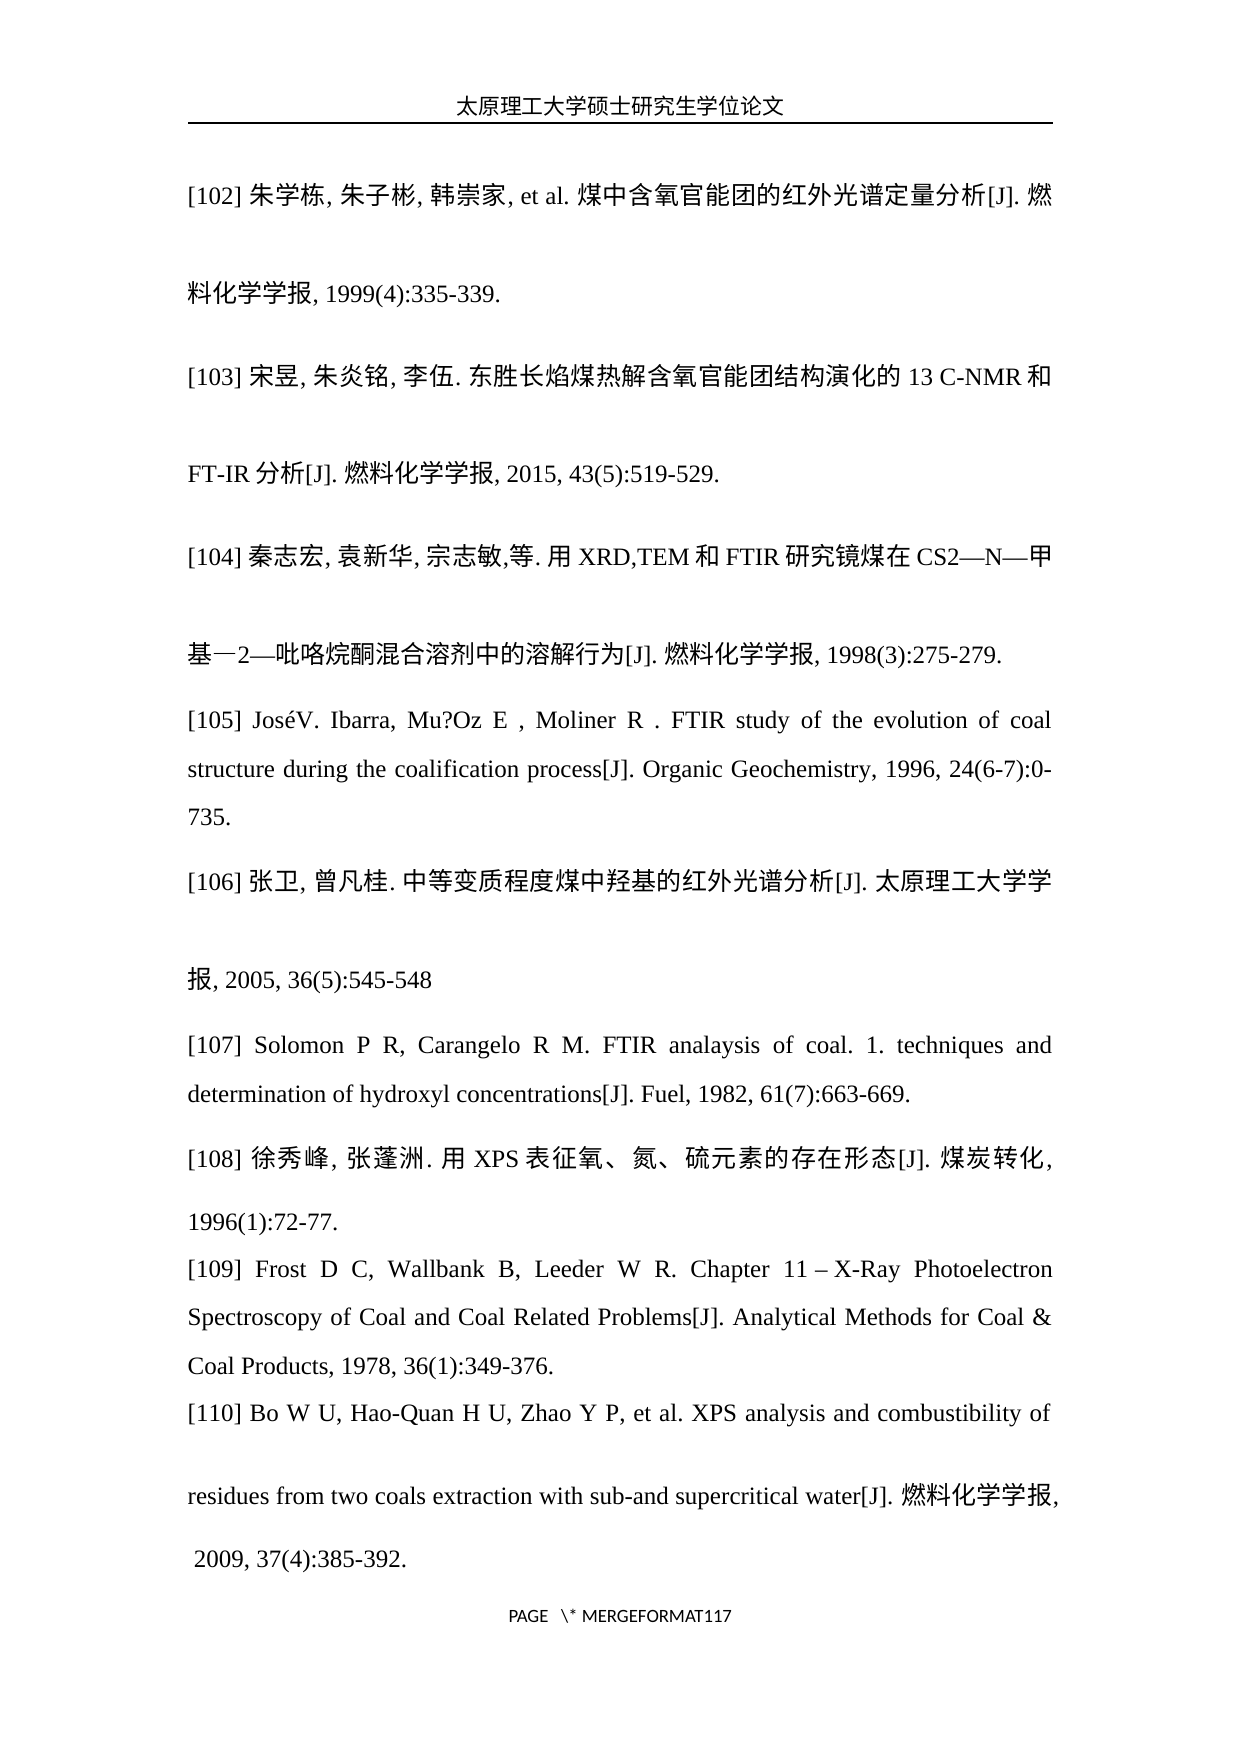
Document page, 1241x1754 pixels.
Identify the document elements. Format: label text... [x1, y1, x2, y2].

text [105] JoséV. Ibarra, Mu?Oz E , Moliner R . FTIR study of the evolution of coal structure during the coalification process[J]. Organic Geochemistry, 1996, 24(6-7):0-735. [187, 703, 1053, 833]
text [103] 宋昱, 朱炎铭, 李伍. 东胜长焰煤热解含氧官能团结构演化的13 C-NMR和FT-IR分析[J]. 燃料化学学报, 2015, 43(5):519-529. [187, 342, 1053, 504]
text [107] Solomon P R, Carangelo R M. FTIR analaysis of coal. 1. techniques and determination of hydroxyl concentrations[J]. Fuel, 1982, 61(7):663-669. [187, 1028, 1053, 1109]
text [104] 秦志宏, 袁新华, 宗志敏,等. 用XRD,TEM和FTIR研究镜煤在CS2—N—甲基—2—吡咯烷酮混合溶剂中的溶解行为[J]. 燃料化学学报, 1998(3):275-279. [187, 522, 1053, 685]
text [102] 朱学栋, 朱子彬, 韩崇家, et al. 煤中含氧官能团的红外光谱定量分析[J]. 燃料化学学报, 1999(4):335-339. [187, 161, 1053, 324]
text [109] Frost D C, Wallbank B, Leeder W R. Chapter 11 – X-Ray Photoelectron Spectroscopy of Coal and Coal Related Problems[J]. Analytical Methods for Coal & Coal Products, 1978, 36(1):349-376. [187, 1252, 1053, 1382]
text [108] 徐秀峰, 张蓬洲. 用XPS表征氧、氮、硫元素的存在形态[J]. 煤炭转化, 1996(1):72-77. [187, 1124, 1053, 1237]
text [106] 张卫, 曾凡桂. 中等变质程度煤中羟基的红外光谱分析[J]. 太原理工大学学报, 2005, 36(5):545-548 [187, 847, 1053, 1010]
text [110] Bo W U, Hao-Quan H U, Zhao Y P, et al. XPS analysis and combustibility of residues from two coals extraction with sub-and supercritical water[J]. 燃料化学学报, 2009, 37(4):385-392. [187, 1396, 1053, 1575]
